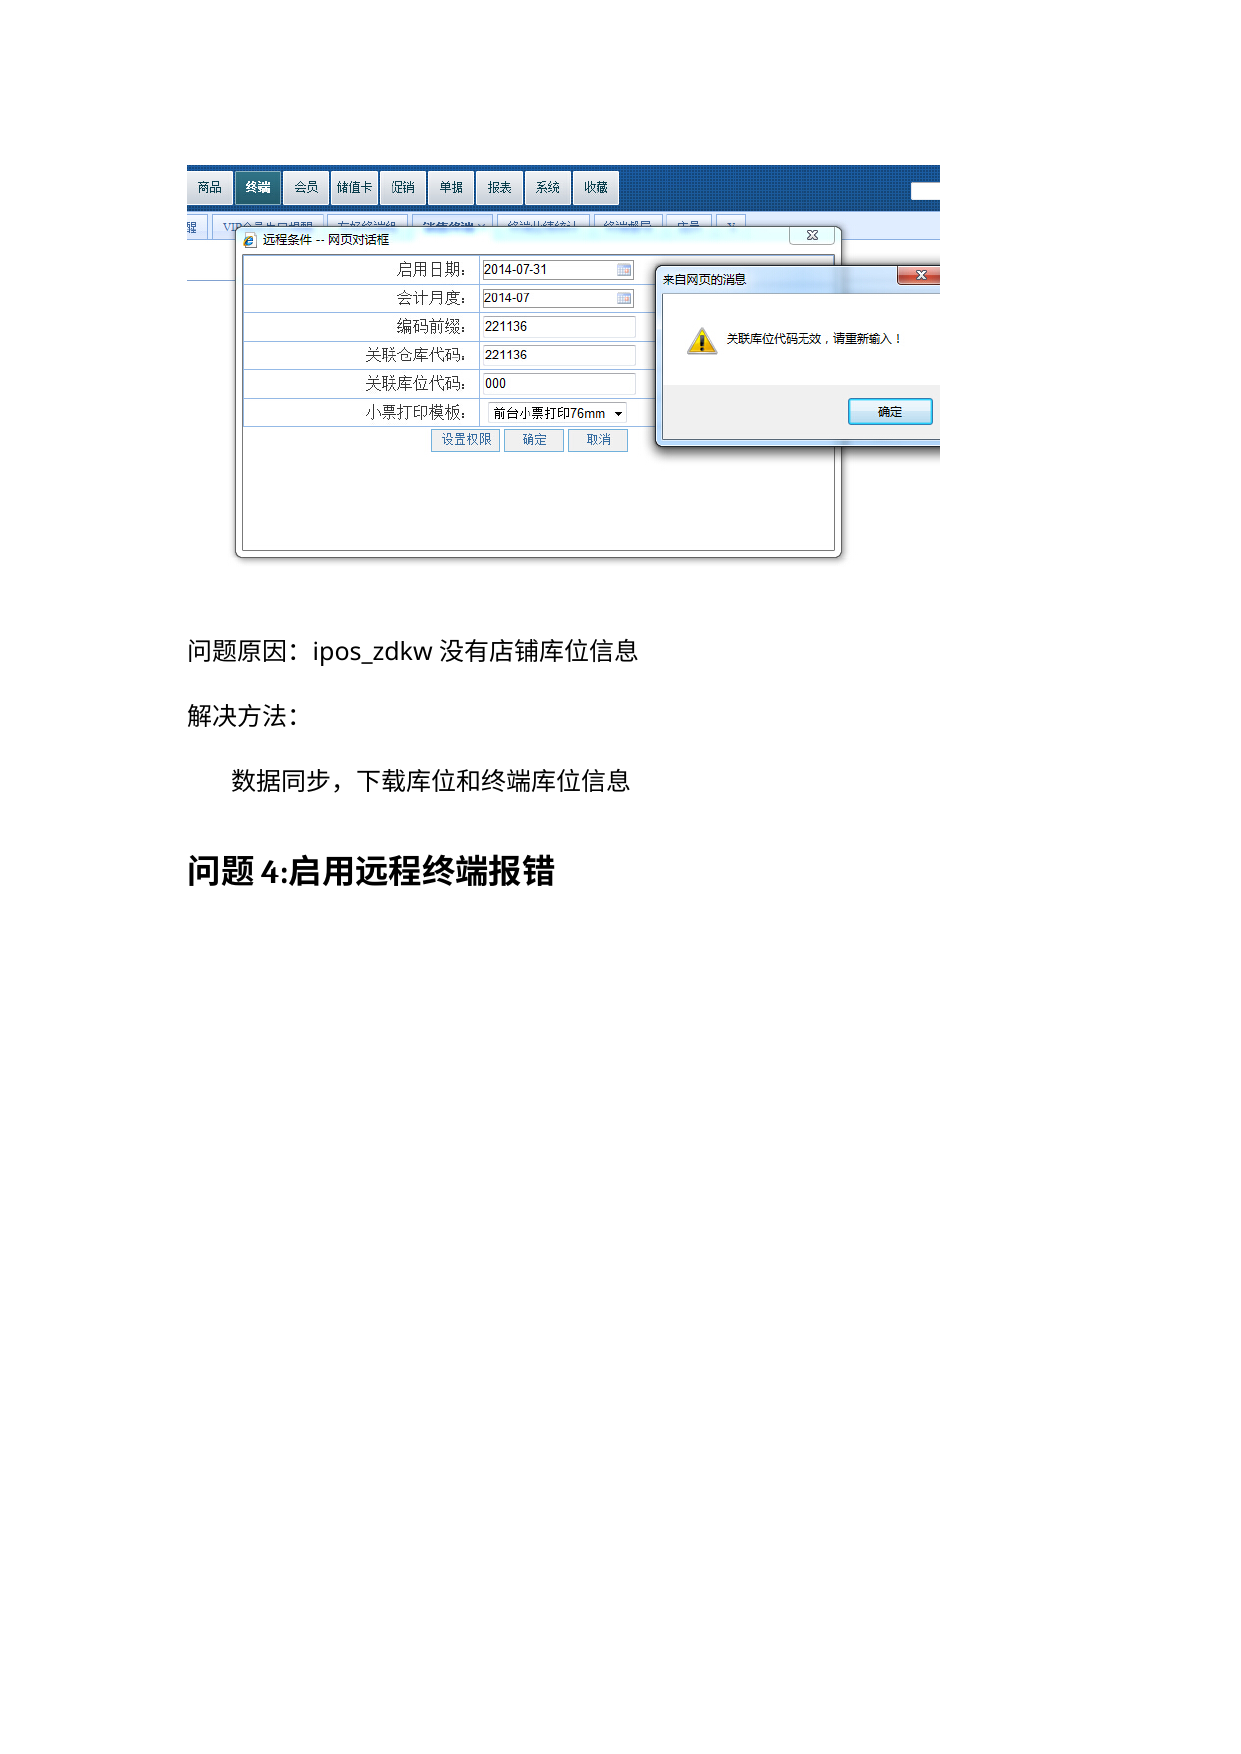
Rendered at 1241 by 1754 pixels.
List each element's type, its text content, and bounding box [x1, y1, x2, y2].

text 解决方法： [187, 682, 1053, 747]
title 问题4:启用远程终端报错 [187, 837, 1053, 902]
text 问题原因：ipos_zdkw 没有店铺库位信息 [187, 617, 1053, 682]
text 数据同步，下载库位和终端库位信息 [187, 747, 1053, 812]
picture [187, 165, 940, 614]
